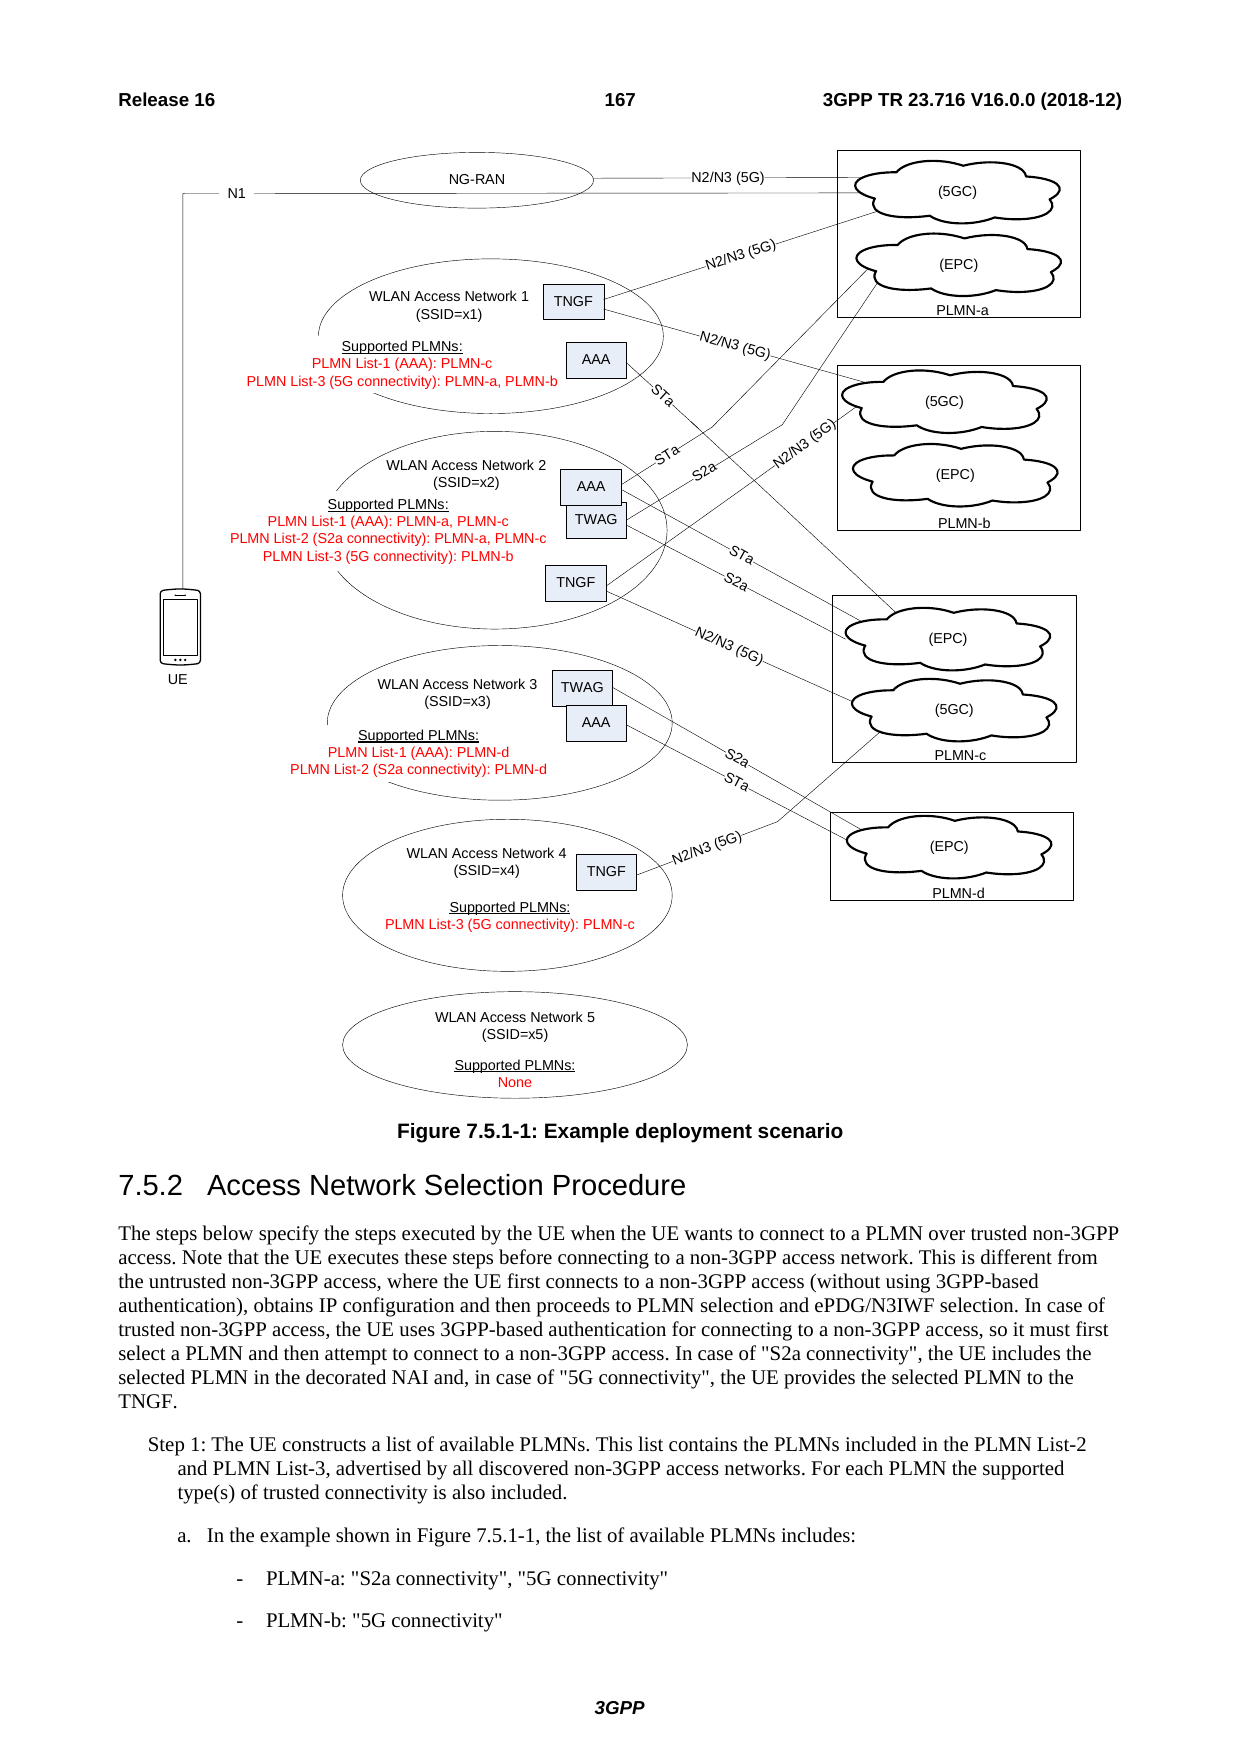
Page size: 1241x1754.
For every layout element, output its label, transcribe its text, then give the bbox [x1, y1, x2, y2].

text Figure 7.5.1-1: Example deployment scenario [118, 1119, 1122, 1143]
text - PLMN-b: "5G connectivity" [236, 1608, 1122, 1632]
text The steps below specify the steps executed by the UE when the UE wants to connect to a PLMN over trusted non-3GPP access. Note that the UE executes these steps before connecting to a non-3GPP access network. This is different from the untrusted non-3GPP access, where the UE first connects to a non-3GPP access (without using 3GPP-based authentication), obtains IP configuration and then proceeds to PLMN selection and ePDG/N3IWF selection. In case of trusted non-3GPP access, the UE uses 3GPP-based authentication for connecting to a non-3GPP access, so it must first select a PLMN and then attempt to connect to a non-3GPP access. In case of "S2a connectivity", the UE includes the selected PLMN in the decorated NAI and, in case of "5G connectivity", the UE provides the selected PLMN to the TNGF. [118, 1221, 1122, 1413]
text Step 1: The UE constructs a list of available PLMNs. This list contains the PLMNs included in the PLMN List-2 and PLMN List-3, advertised by all discovered non-3GPP access networks. For each PLMN the supported type(s) of trusted connectivity is also included. [148, 1432, 1122, 1504]
subtitle 7.5.2 Access Network Selection Procedure [118, 1168, 1122, 1202]
text a. In the example shown in Figure 7.5.1-1, the list of available PLMNs includes: [177, 1523, 1122, 1547]
text - PLMN-a: "S2a connectivity", "5G connectivity" [236, 1566, 1122, 1589]
